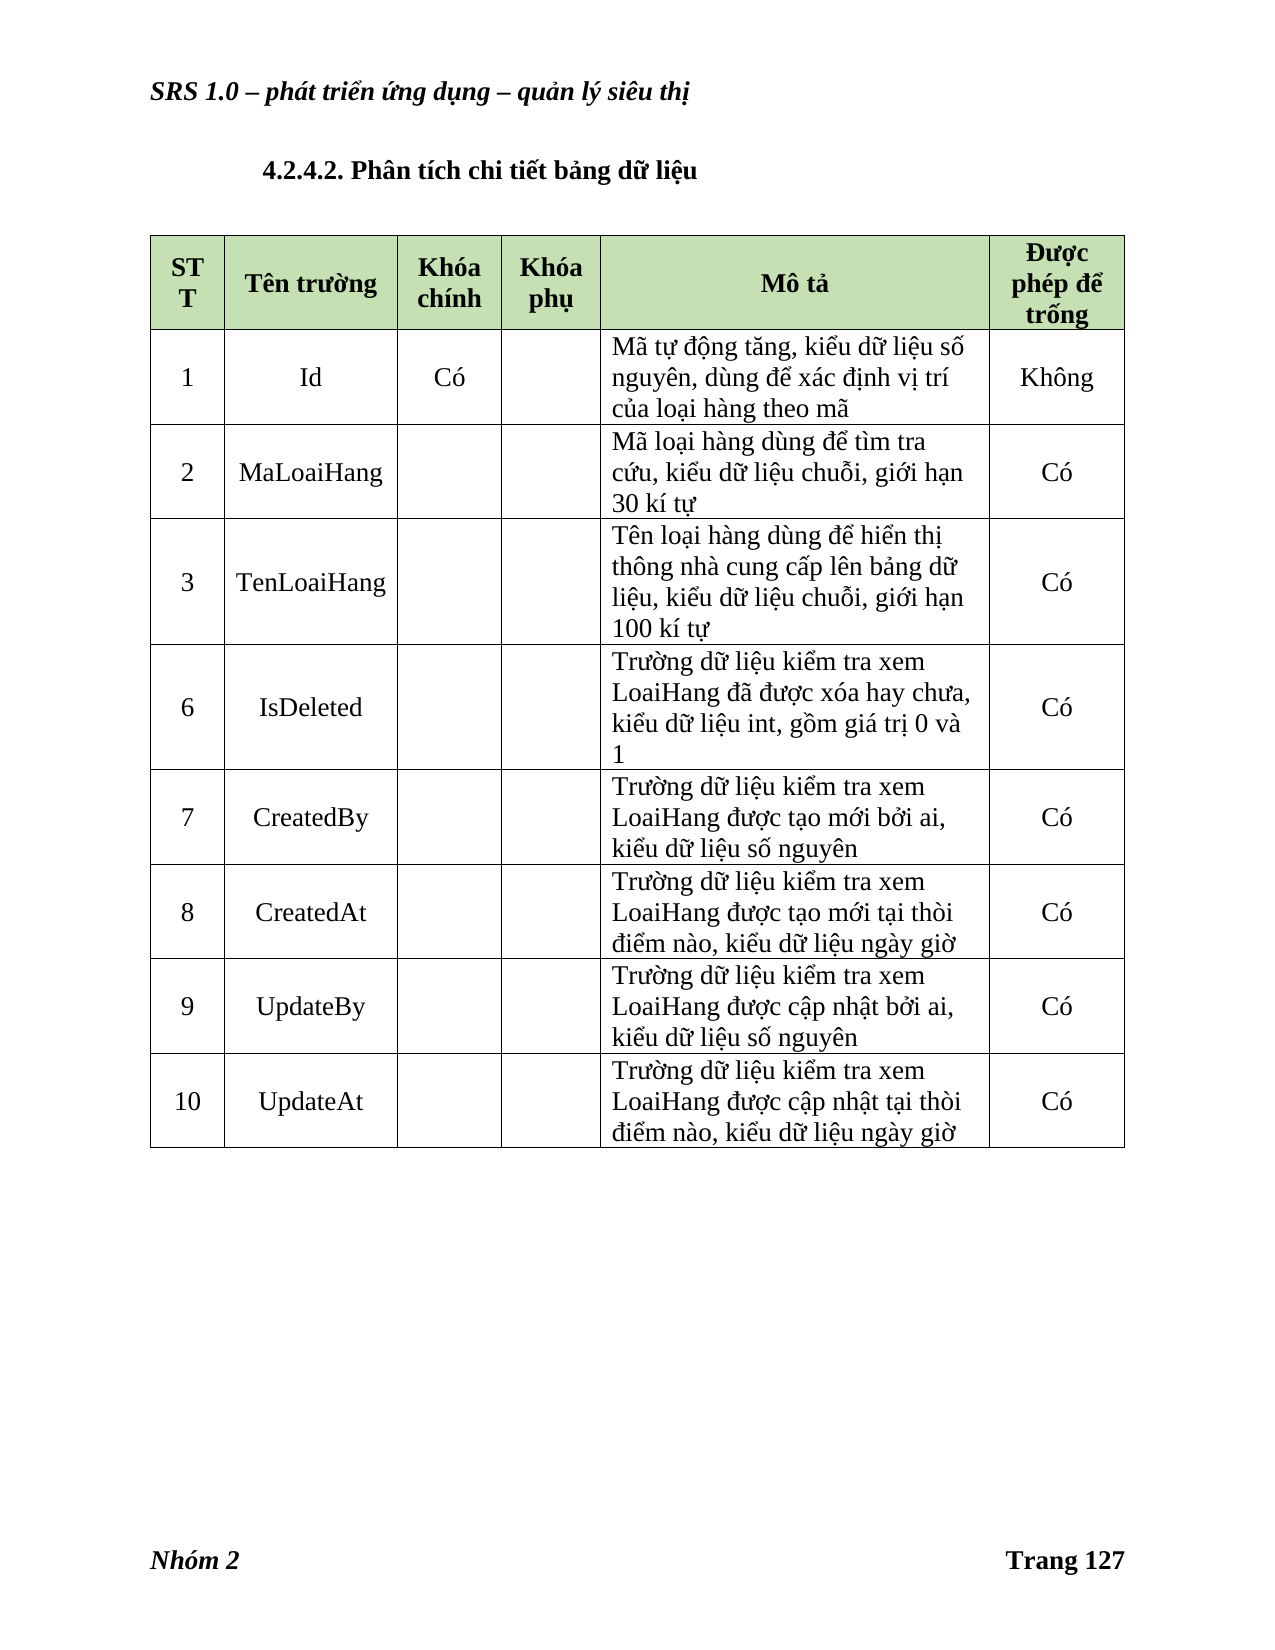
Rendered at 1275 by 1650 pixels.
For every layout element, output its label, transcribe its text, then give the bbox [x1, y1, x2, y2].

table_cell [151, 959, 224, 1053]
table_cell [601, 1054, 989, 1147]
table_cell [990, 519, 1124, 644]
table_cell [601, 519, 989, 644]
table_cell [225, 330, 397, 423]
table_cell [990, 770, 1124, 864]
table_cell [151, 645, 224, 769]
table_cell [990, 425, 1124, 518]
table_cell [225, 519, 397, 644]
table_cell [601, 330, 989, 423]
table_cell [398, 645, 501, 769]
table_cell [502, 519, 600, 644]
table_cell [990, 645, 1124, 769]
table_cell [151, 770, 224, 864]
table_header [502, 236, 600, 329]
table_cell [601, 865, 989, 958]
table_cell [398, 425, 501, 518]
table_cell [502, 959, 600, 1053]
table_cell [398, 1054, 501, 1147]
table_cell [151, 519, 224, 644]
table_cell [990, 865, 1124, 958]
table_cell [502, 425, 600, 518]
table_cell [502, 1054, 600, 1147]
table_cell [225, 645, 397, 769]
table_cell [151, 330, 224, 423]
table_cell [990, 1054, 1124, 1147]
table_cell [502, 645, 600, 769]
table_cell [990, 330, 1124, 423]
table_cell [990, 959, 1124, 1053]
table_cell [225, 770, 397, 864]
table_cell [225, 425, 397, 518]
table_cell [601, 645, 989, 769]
subtitle Phân tích chi tiết bảng dữ liệu [262, 154, 1125, 185]
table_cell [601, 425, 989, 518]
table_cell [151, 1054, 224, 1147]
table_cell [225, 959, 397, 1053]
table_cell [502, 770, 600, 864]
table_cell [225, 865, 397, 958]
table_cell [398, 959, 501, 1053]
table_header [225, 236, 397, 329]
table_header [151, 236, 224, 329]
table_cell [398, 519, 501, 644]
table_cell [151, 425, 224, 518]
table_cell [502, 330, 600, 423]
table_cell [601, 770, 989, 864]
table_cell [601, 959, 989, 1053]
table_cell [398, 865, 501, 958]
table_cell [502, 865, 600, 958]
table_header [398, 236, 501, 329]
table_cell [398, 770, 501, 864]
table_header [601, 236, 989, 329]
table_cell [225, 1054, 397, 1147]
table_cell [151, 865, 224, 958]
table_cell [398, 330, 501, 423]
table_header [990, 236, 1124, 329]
